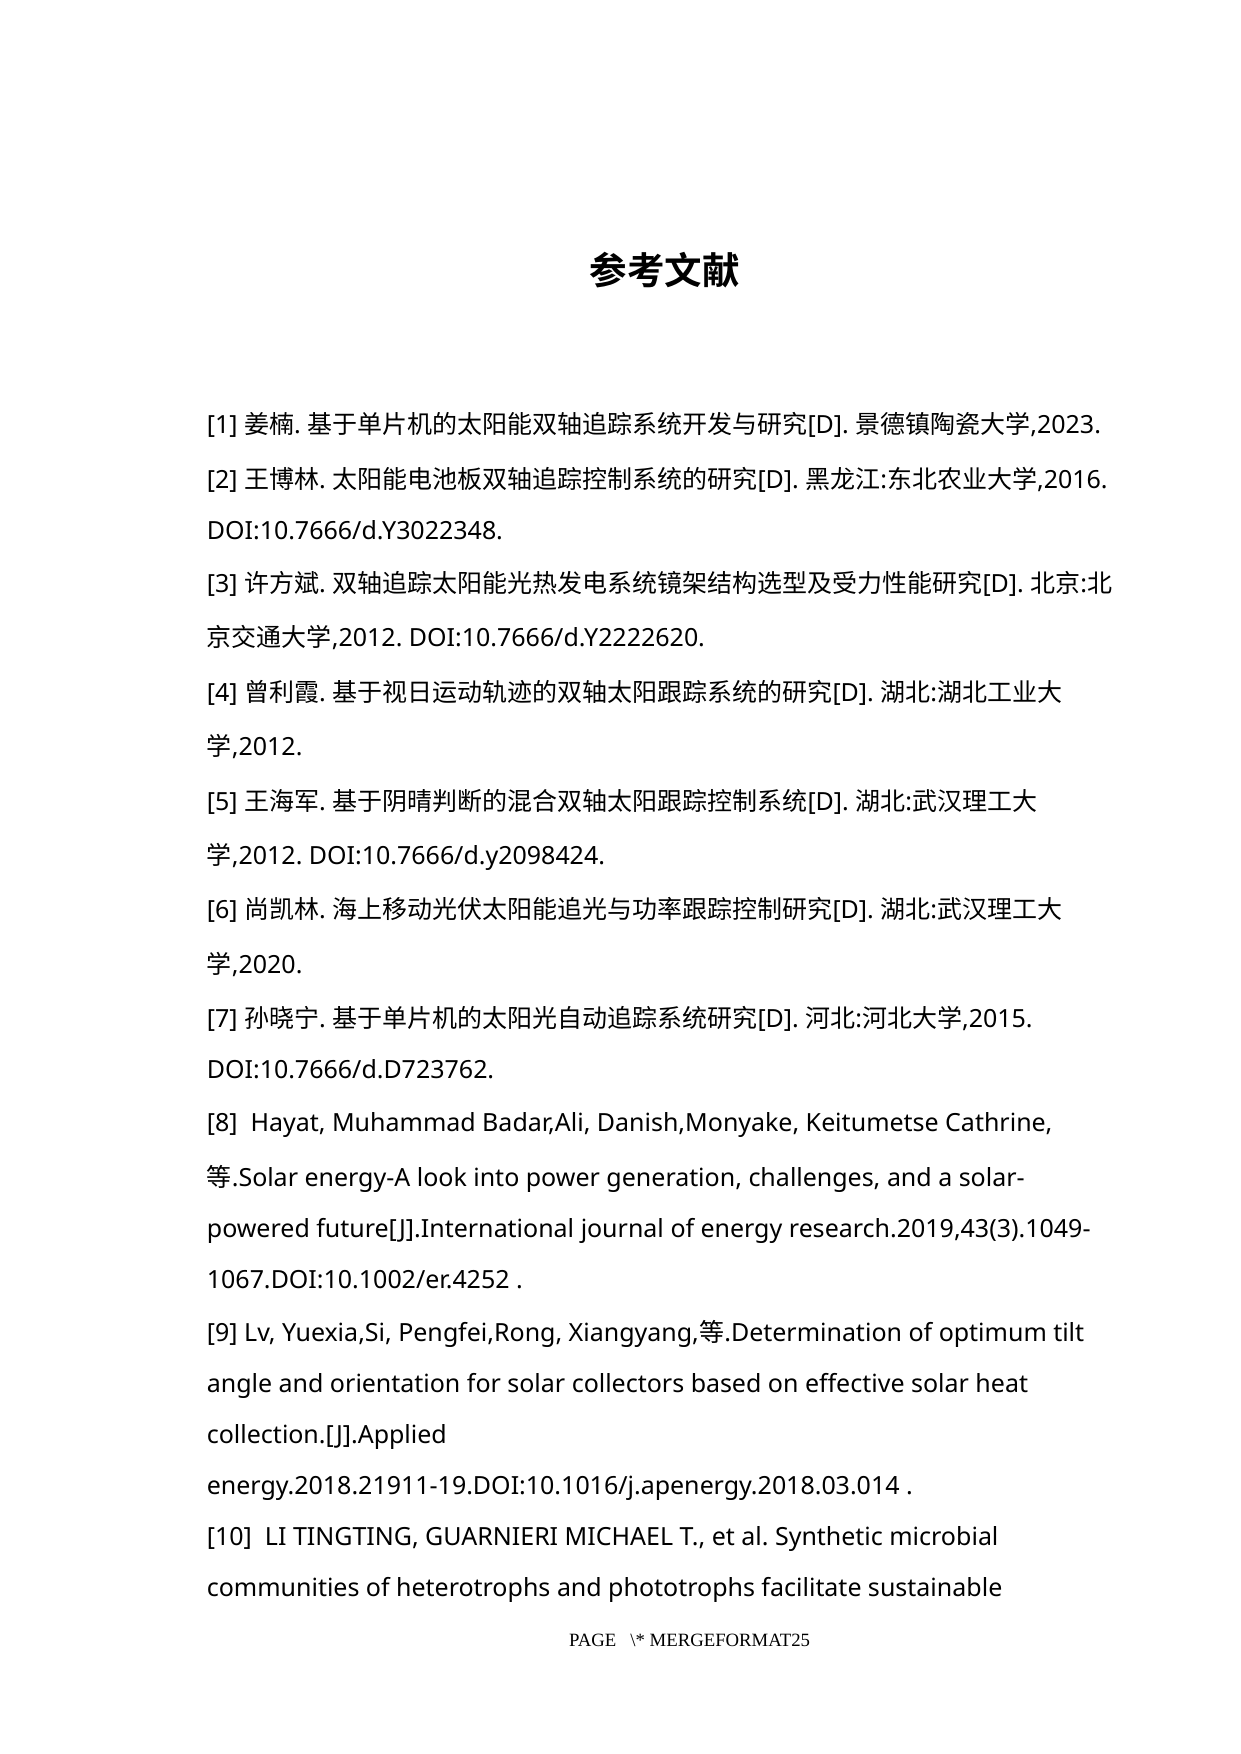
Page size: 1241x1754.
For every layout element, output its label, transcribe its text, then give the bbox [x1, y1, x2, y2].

list 曾利霞. 基于视日运动轨迹的双轴太阳跟踪系统的研究[D]. 湖北:湖北工业大学,2012. [207, 672, 1122, 763]
list 许方斌. 双轴追踪太阳能光热发电系统镜架结构选型及受力性能研究[D]. 北京:北京交通大学,2012. DOI:10.7666/d.Y2222620. [207, 563, 1122, 654]
text 参考文献 [207, 241, 1122, 295]
list 尚凯林. 海上移动光伏太阳能追光与功率跟踪控制研究[D]. 湖北:武汉理工大学,2020. [207, 890, 1122, 980]
list 姜楠. 基于单片机的太阳能双轴追踪系统开发与研究[D]. 景德镇陶瓷大学,2023. [207, 405, 1122, 441]
list 孙晓宁. 基于单片机的太阳光自动追踪系统研究[D]. 河北:河北大学,2015. DOI:10.7666/d.D723762. [207, 998, 1122, 1086]
list Hayat, Muhammad Badar,Ali, Danish,Monyake, Keitumetse Cathrine,等.Solar energy-A look into power generation, challenges, and a solar-powered future[J].International journal of energy research.2019,43(3).1049-1067.DOI:10.1002/er.4252 . [207, 1103, 1122, 1296]
list Lv, Yuexia,Si, Pengfei,Rong, Xiangyang,等.Determination of optimum tilt angle and orientation for solar collectors based on effective solar heat collection.[J].Applied energy.2018.21911-19.DOI:10.1016/j.apenergy.2018.03.014 . [207, 1312, 1122, 1502]
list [207, 1519, 1122, 1604]
list 王博林. 太阳能电池板双轴追踪控制系统的研究[D]. 黑龙江:东北农业大学,2016. DOI:10.7666/d.Y3022348. [207, 459, 1122, 547]
list 王海军. 基于阴晴判断的混合双轴太阳跟踪控制系统[D]. 湖北:武汉理工大学,2012. DOI:10.7666/d.y2098424. [207, 781, 1122, 872]
